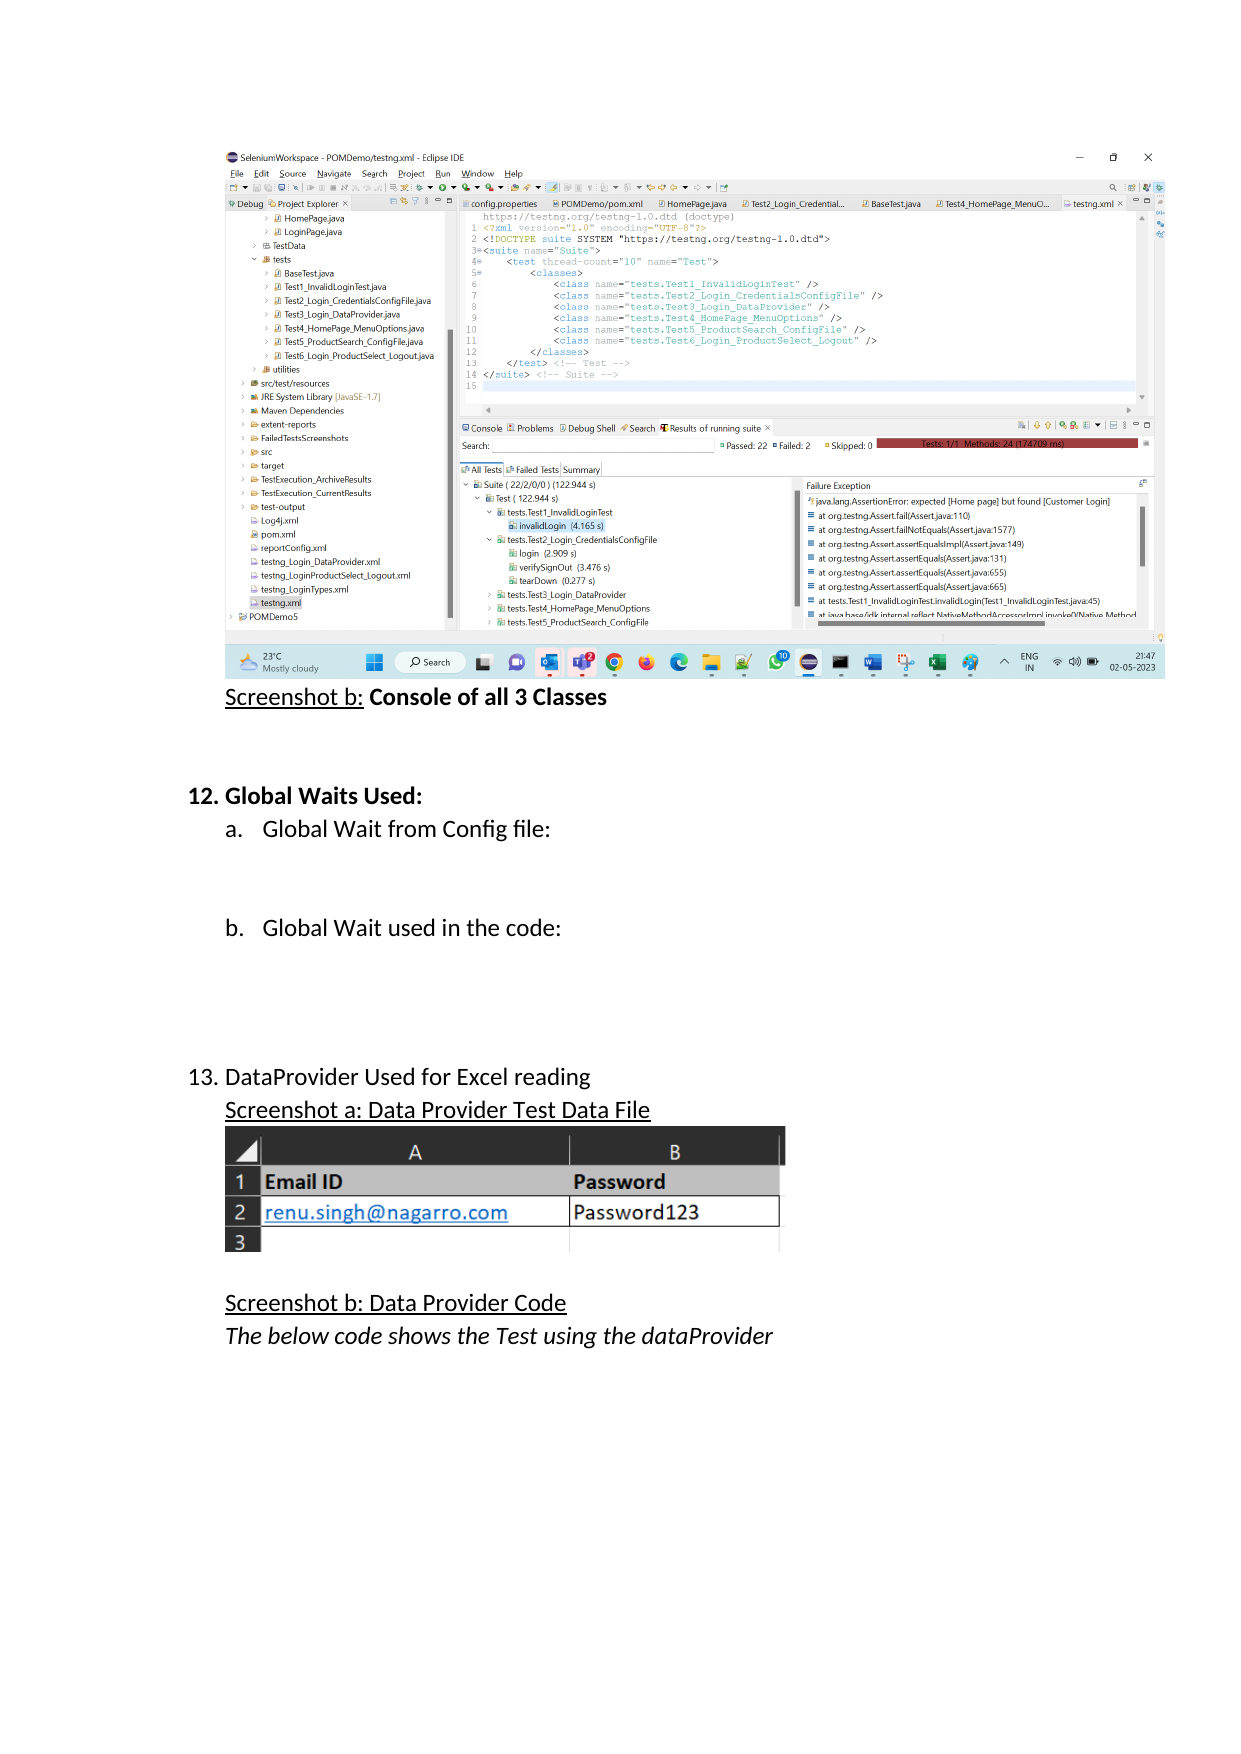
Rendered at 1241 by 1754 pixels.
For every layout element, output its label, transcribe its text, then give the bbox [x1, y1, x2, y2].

list Screenshot b: Console of all 3 Classes [225, 681, 1090, 712]
list DataProvider Used for Excel reading [187, 1061, 1090, 1092]
list The below code shows the Test using the dataProvider [225, 1320, 1090, 1350]
list Global Wait from Config file: [225, 813, 1090, 844]
list Screenshot b: Data Provider Code [225, 1287, 1090, 1317]
list Screenshot a: Data Provider Test Data File [225, 1094, 1090, 1124]
picture [225, 150, 1166, 679]
list Global Waits Used: [187, 780, 1090, 811]
picture [225, 1126, 786, 1252]
list Global Wait used in the code: [225, 912, 1090, 943]
